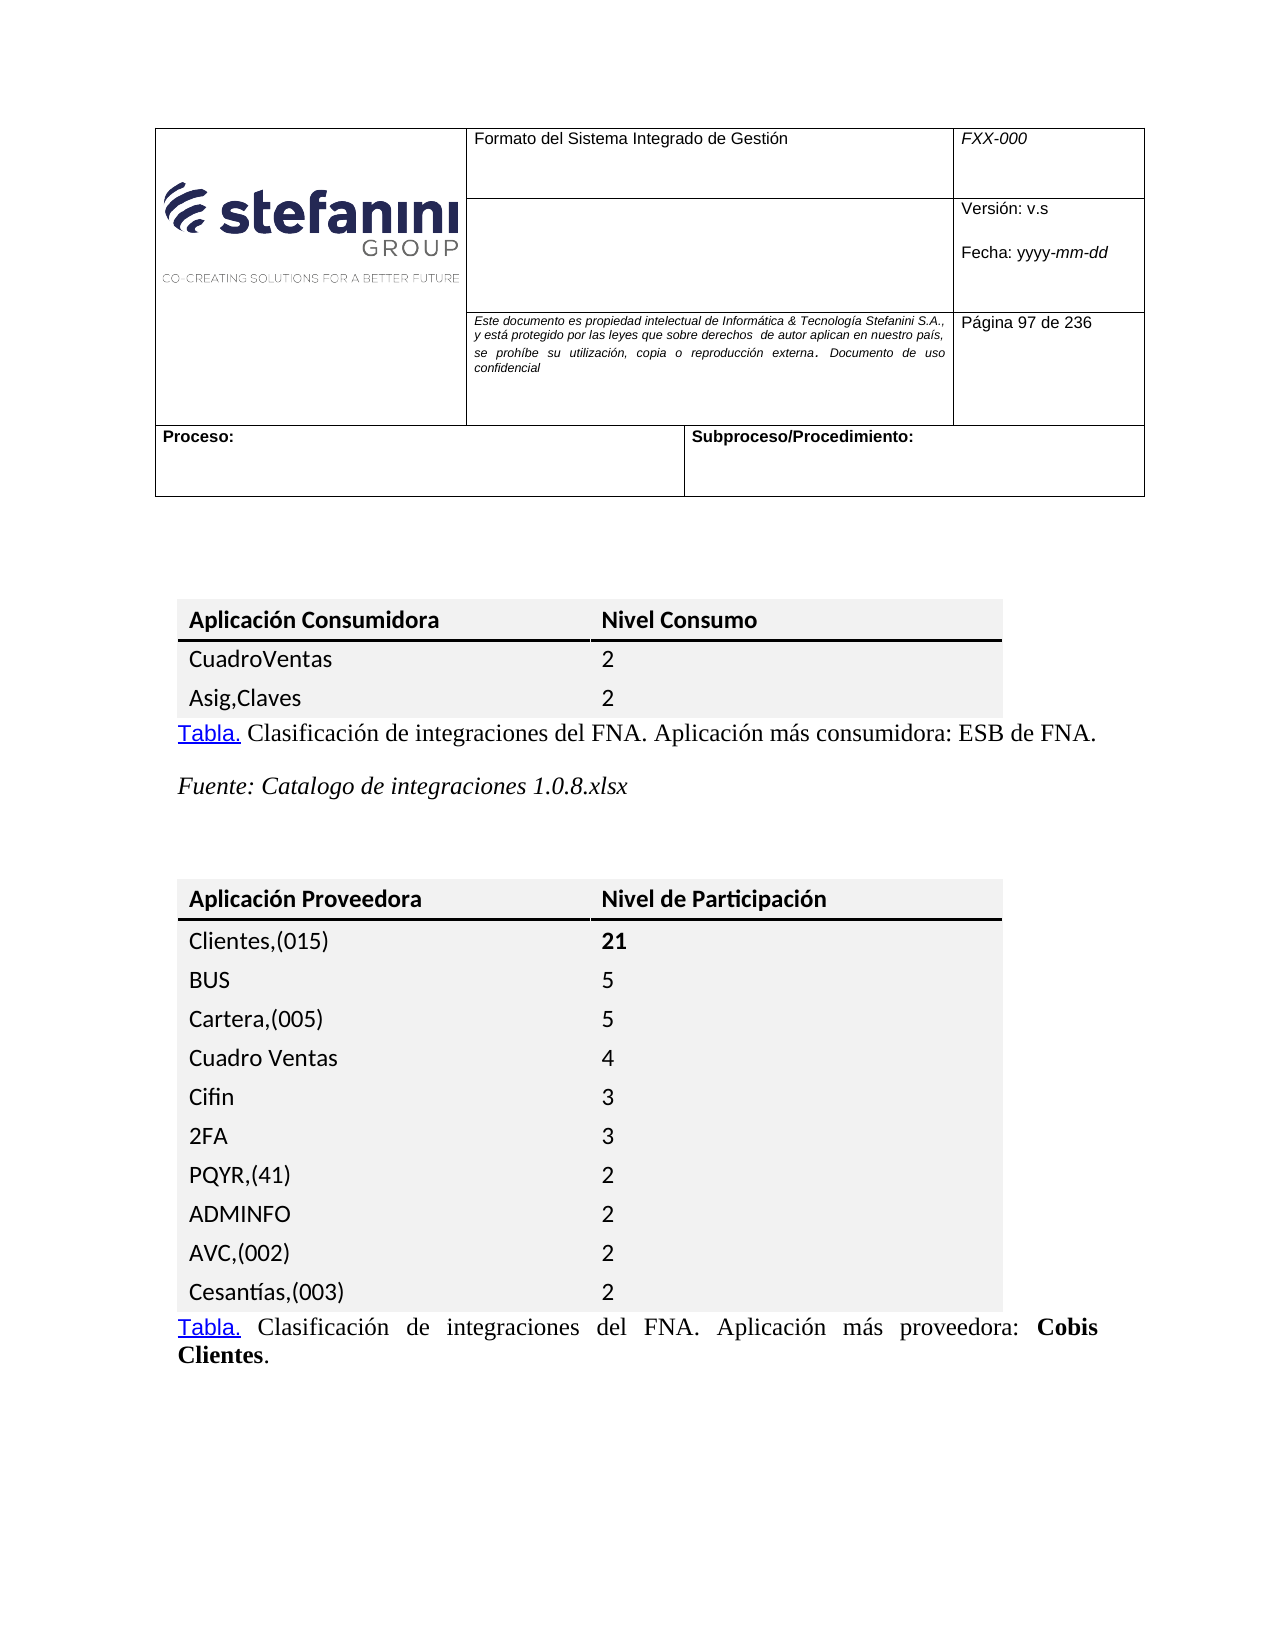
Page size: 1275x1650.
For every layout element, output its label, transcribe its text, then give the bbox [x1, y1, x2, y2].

table_cell Asig,Claves [178, 679, 590, 717]
picture [162, 182, 460, 286]
table_cell 5 [591, 999, 1002, 1037]
table_cell Cifin [178, 1077, 590, 1115]
table_cell Cartera,(005) [178, 999, 590, 1037]
table_cell 3 [591, 1077, 1002, 1115]
table_cell Cuadro Ventas [178, 1038, 590, 1076]
text Fuente: Catalogo de integraciones 1.0.8.xlsx [177, 771, 1098, 800]
table_cell 2 [591, 1195, 1002, 1232]
table_header Nivel Consumo [591, 600, 1002, 638]
text Tabla. Clasificación de integraciones del FNA. Aplicación más proveedora: Cobis Clientes. [177, 1312, 1098, 1369]
table_cell Clientes,(015) [178, 921, 590, 959]
table_cell 2 [591, 1273, 1002, 1311]
table_cell 4 [591, 1038, 1002, 1076]
text Tabla. Clasificación de integraciones del FNA. Aplicación más consumidora: ESB de FNA. [177, 718, 1098, 746]
table_header Nivel de Participación [591, 880, 1002, 918]
table_cell PQYR,(41) [178, 1155, 590, 1193]
table_cell 5 [591, 960, 1002, 998]
table_cell 2 [591, 1234, 1002, 1272]
table_cell 3 [591, 1116, 1002, 1154]
table_cell ADMINFO [178, 1195, 590, 1232]
table_cell 2 [591, 679, 1002, 717]
table_cell AVC,(002) [178, 1234, 590, 1272]
table_cell BUS [178, 960, 590, 998]
table_cell 2 [591, 1155, 1002, 1193]
table_cell 2 [591, 642, 1002, 677]
table_header Aplicación Proveedora [178, 880, 590, 918]
table_cell Cesantías,(003) [178, 1273, 590, 1311]
table_cell 2FA [178, 1116, 590, 1154]
table_cell 21 [591, 921, 1002, 959]
table_header Aplicación Consumidora [178, 600, 590, 638]
table_cell CuadroVentas [178, 642, 590, 677]
